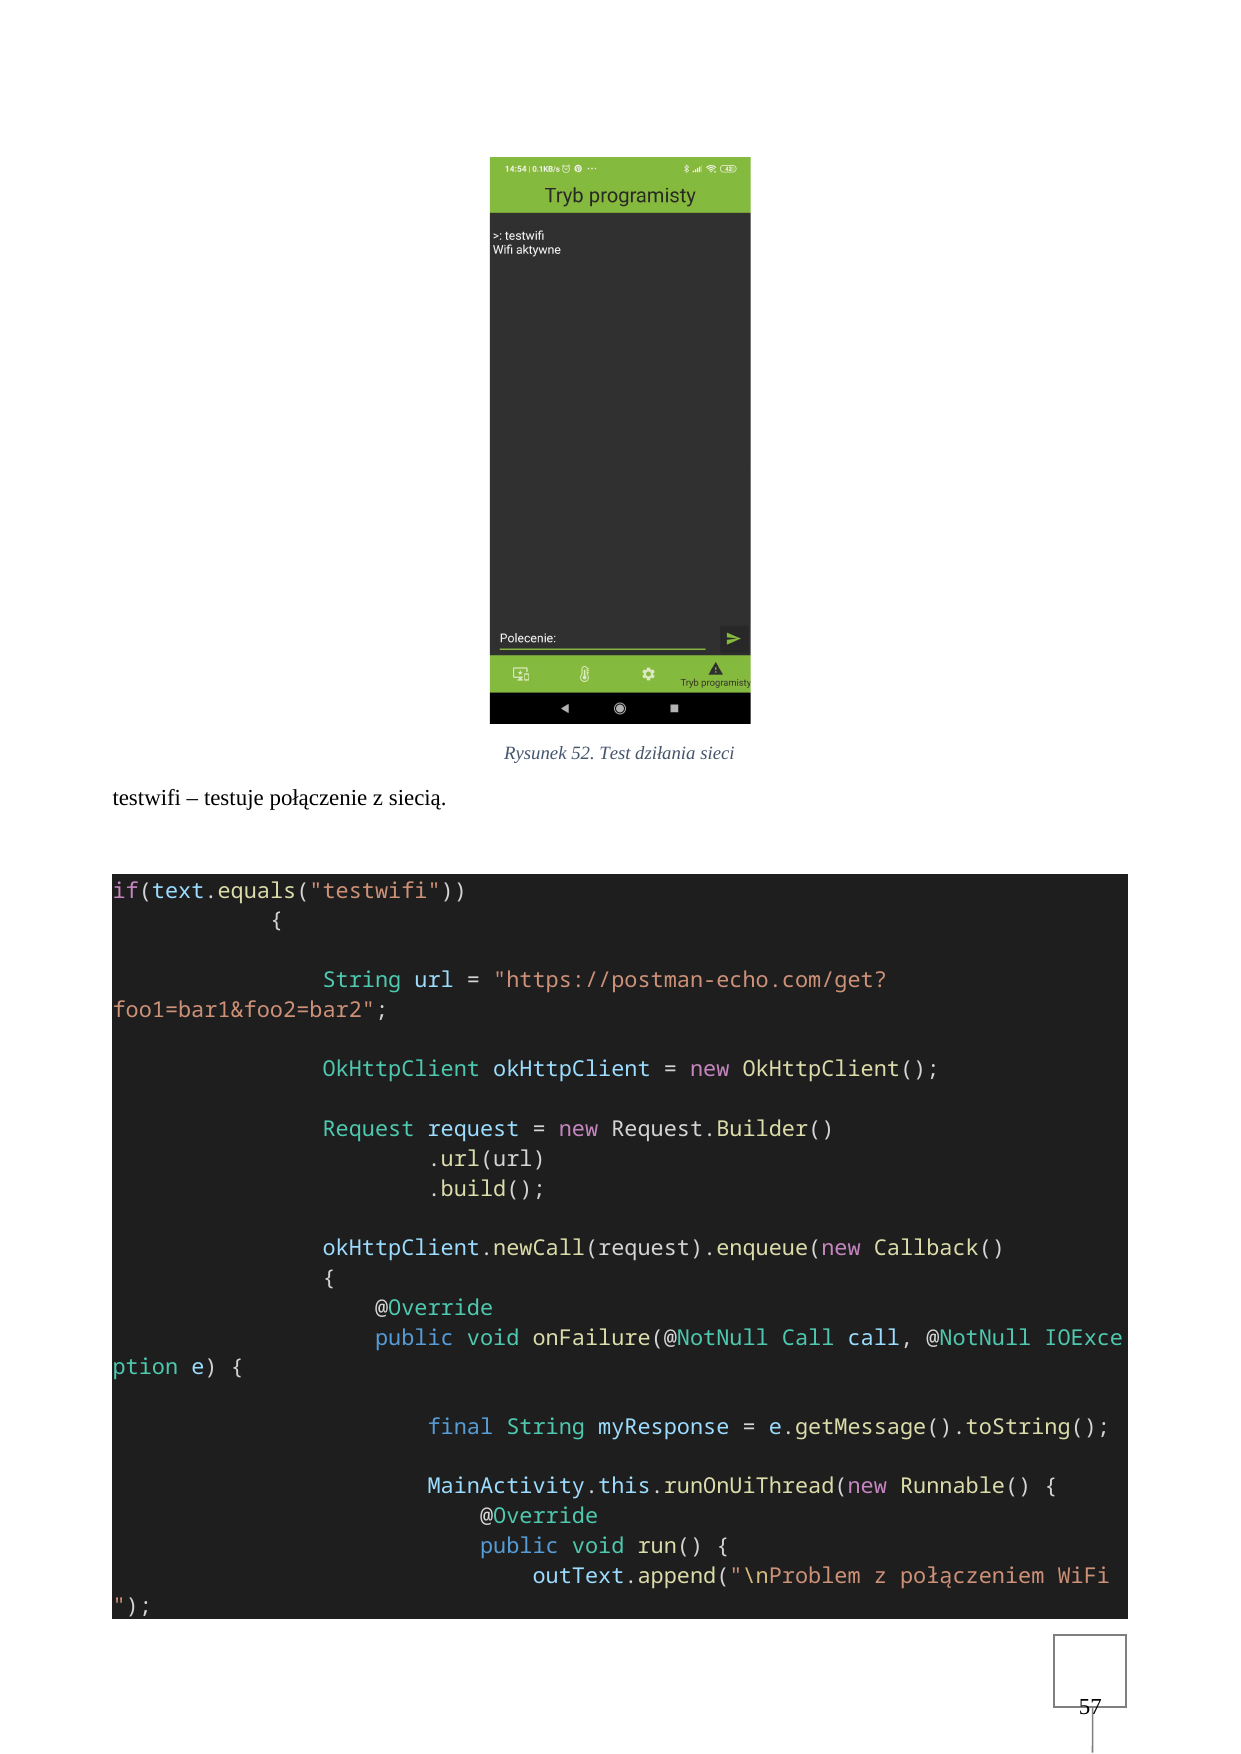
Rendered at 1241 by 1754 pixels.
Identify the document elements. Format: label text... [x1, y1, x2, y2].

text .build(); [112, 1172, 1128, 1202]
text public void onFailure(@NotNull Call call, @NotNull IOException e) { [112, 1321, 1128, 1381]
text { [112, 904, 1128, 934]
text @Override [112, 1292, 1128, 1321]
text Rysunek . Test dziłania sieci [112, 742, 1128, 763]
picture [489, 157, 751, 724]
text .url(url) [112, 1143, 1128, 1172]
text final String myResponse = e.getMessage().toString(); [112, 1411, 1128, 1441]
text { [112, 1262, 1128, 1292]
text String url = "https://postman-echo.com/get?foo1=bar1&foo2=bar2"; [112, 964, 1128, 1023]
text @Override [112, 1500, 1128, 1530]
text MainActivity.this.runOnUiThread(new Runnable() { [112, 1470, 1128, 1500]
text testwifi – testuje połączenie z siecią. [112, 784, 1128, 811]
text public void run() { [112, 1530, 1128, 1560]
text Request request = new Request.Builder() [112, 1113, 1128, 1143]
text outText.append("\nProblem z połączeniem WiFi"); [112, 1560, 1128, 1619]
text if(text.equals("testwifi")) [112, 874, 1128, 904]
text okHttpClient.newCall(request).enqueue(new Callback() [112, 1232, 1128, 1262]
text OkHttpClient okHttpClient = new OkHttpClient(); [112, 1053, 1128, 1083]
